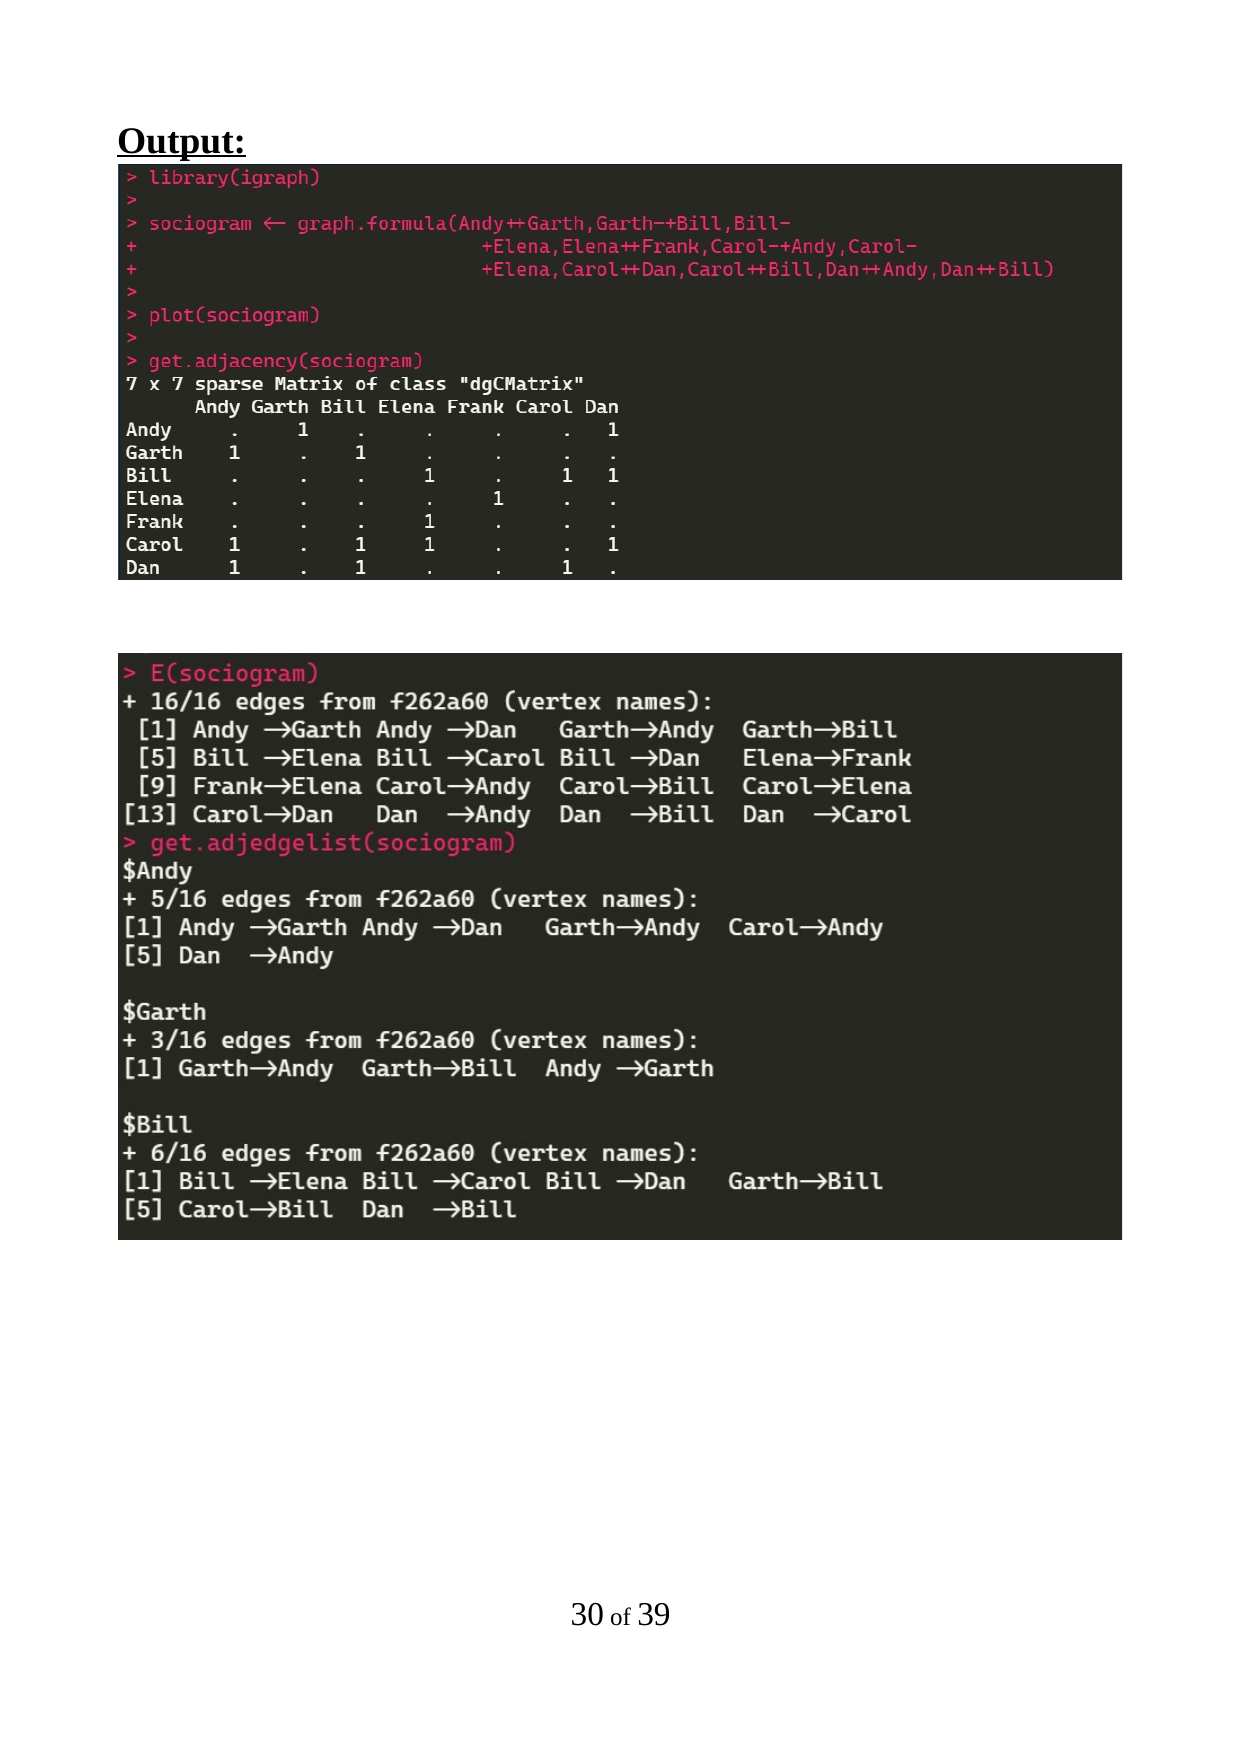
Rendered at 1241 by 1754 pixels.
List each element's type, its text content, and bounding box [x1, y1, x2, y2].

text Output: [117, 118, 1122, 161]
picture [118, 653, 1123, 1240]
picture [118, 164, 1123, 580]
